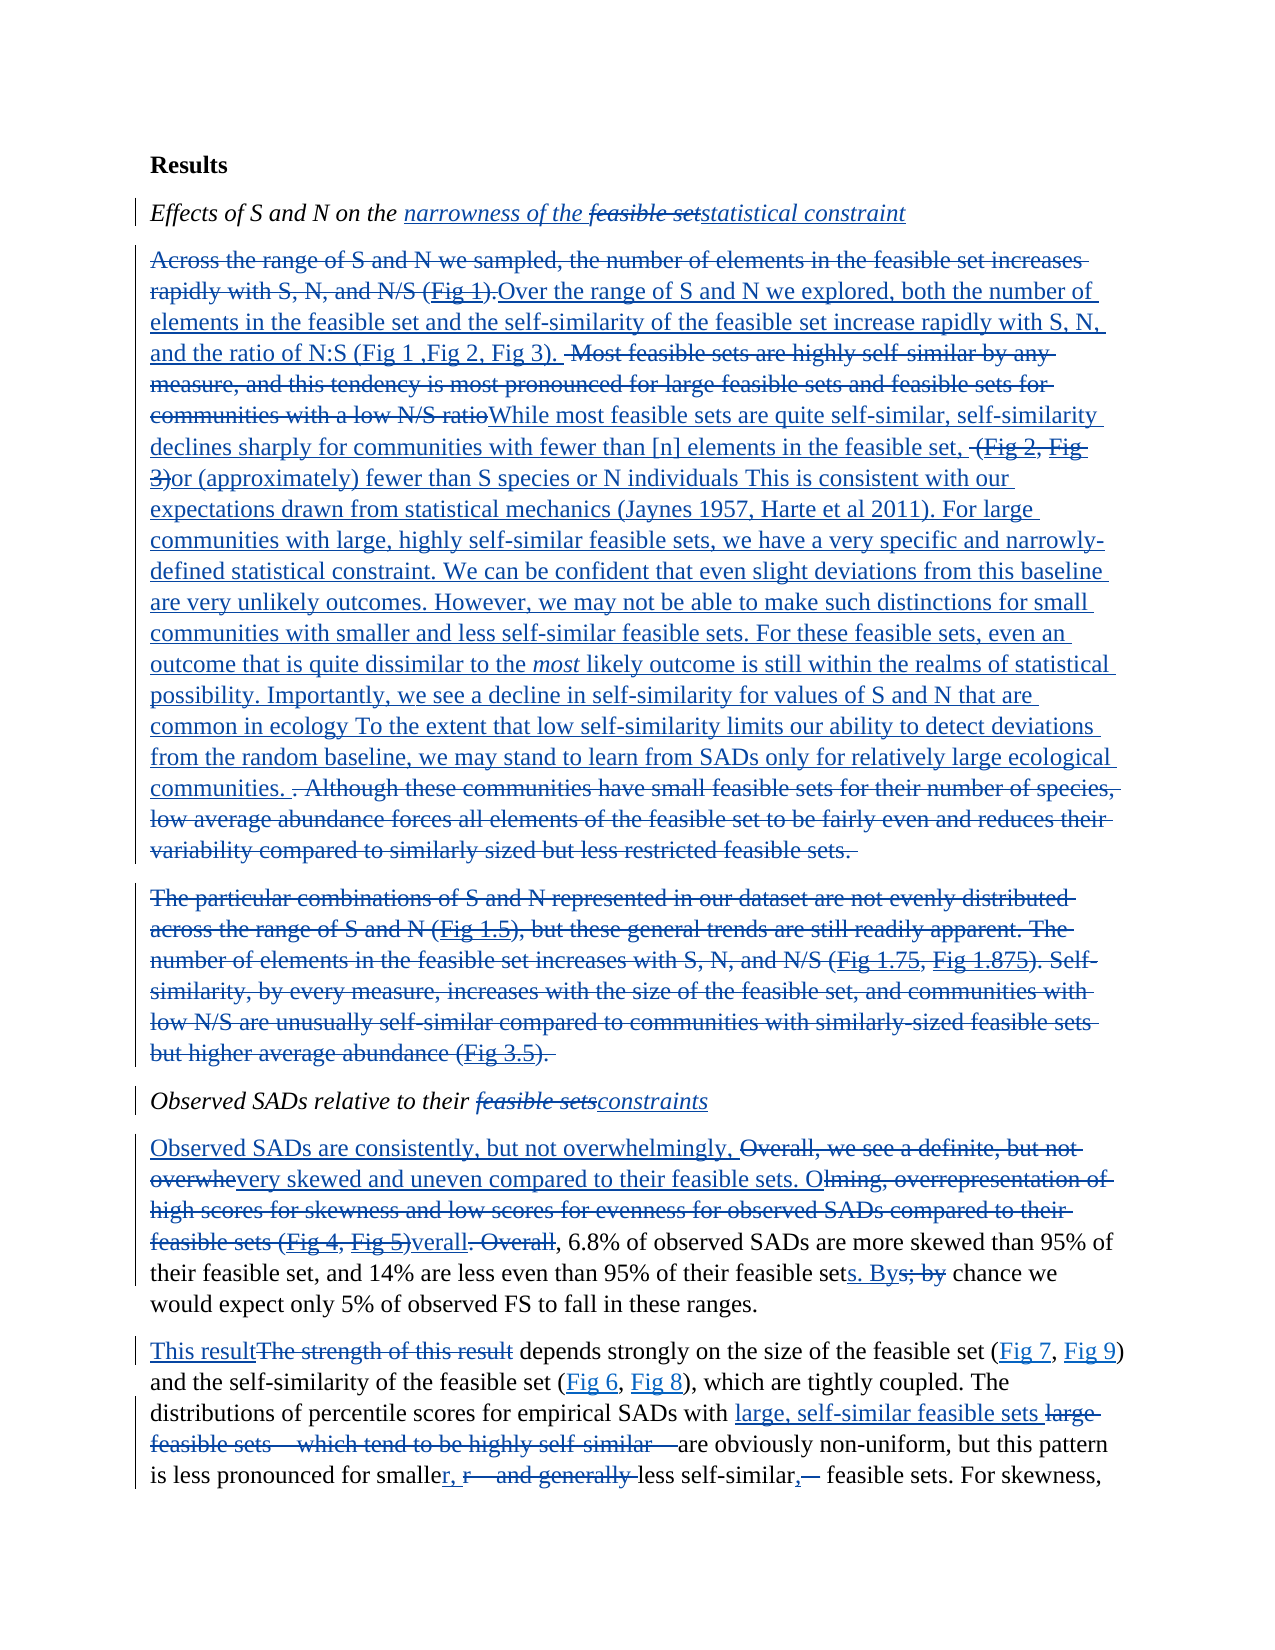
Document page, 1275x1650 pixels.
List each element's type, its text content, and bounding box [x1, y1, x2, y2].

text Effects of S and N on the [150, 198, 1125, 226]
text Results [150, 150, 1125, 179]
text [150, 1336, 1125, 1489]
text , 6.8% of observed SADs are more skewed than 95% of their feasible set, and 14% are less even than 95% of their feasible set chance we would expect only 5% of observed FS to fall in these ranges. [150, 1133, 1125, 1317]
text Observed SADs relative to their [150, 1086, 1125, 1114]
